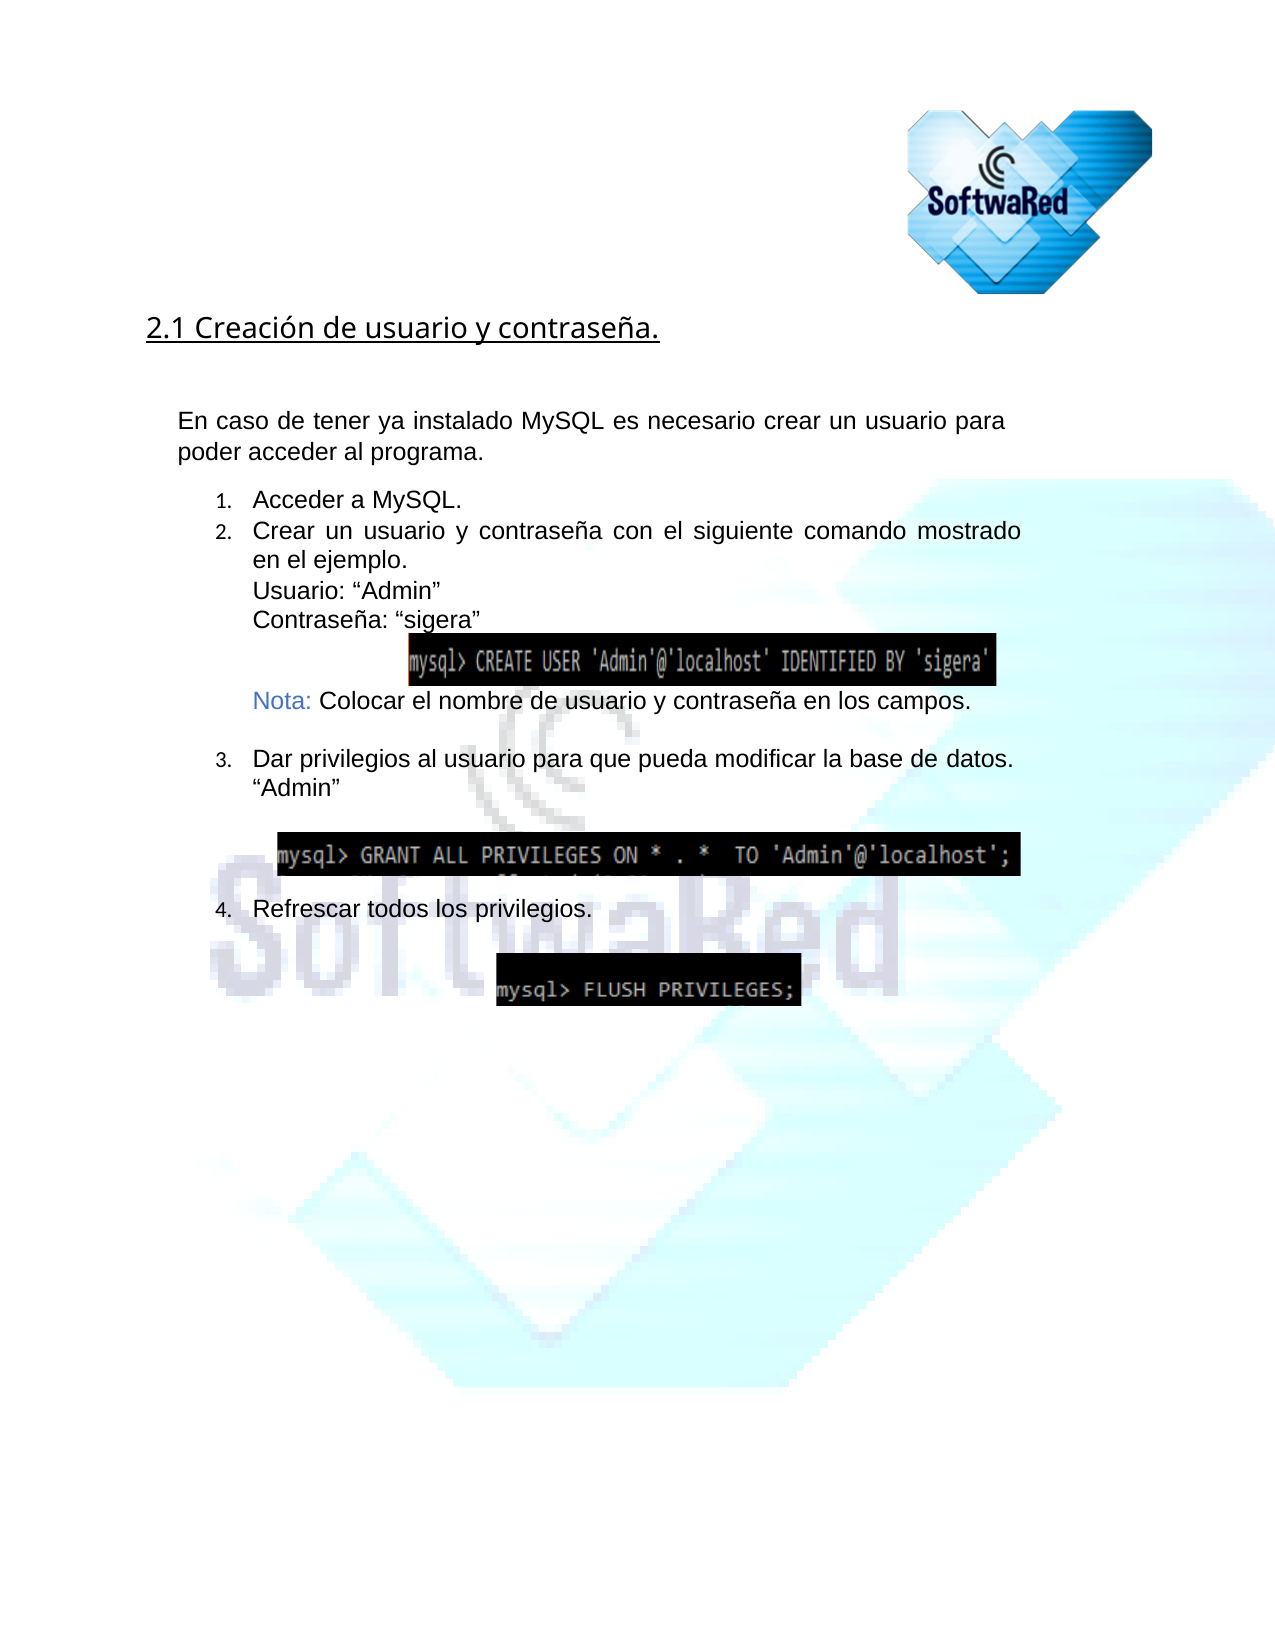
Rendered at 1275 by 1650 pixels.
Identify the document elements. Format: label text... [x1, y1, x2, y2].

text “Admin” [252, 773, 1152, 802]
picture [496, 953, 802, 1006]
picture [408, 633, 997, 686]
text Contraseña: “sigera” [252, 605, 1152, 634]
picture [856, 81, 1153, 304]
subtitle 2.1 Creación de usuario y contraseña. [146, 307, 1152, 347]
text Usuario: “Admin” [252, 576, 1023, 605]
text Nota: Colocar el nombre de usuario y contraseña en los campos. [252, 686, 1152, 714]
list Dar privilegios al usuario para que pueda modificar la base de datos. [215, 744, 1152, 773]
picture [277, 832, 1021, 876]
list Acceder a MySQL. [215, 485, 1152, 514]
list Crear un usuario y contraseña con el siguiente comando mostrado en el ejemplo. [215, 516, 1023, 574]
list Refrescar todos los privilegios. [215, 894, 1152, 923]
text En caso de tener ya instalado MySQL es necesario crear un usuario para poder acceder al programa. [177, 406, 1007, 466]
